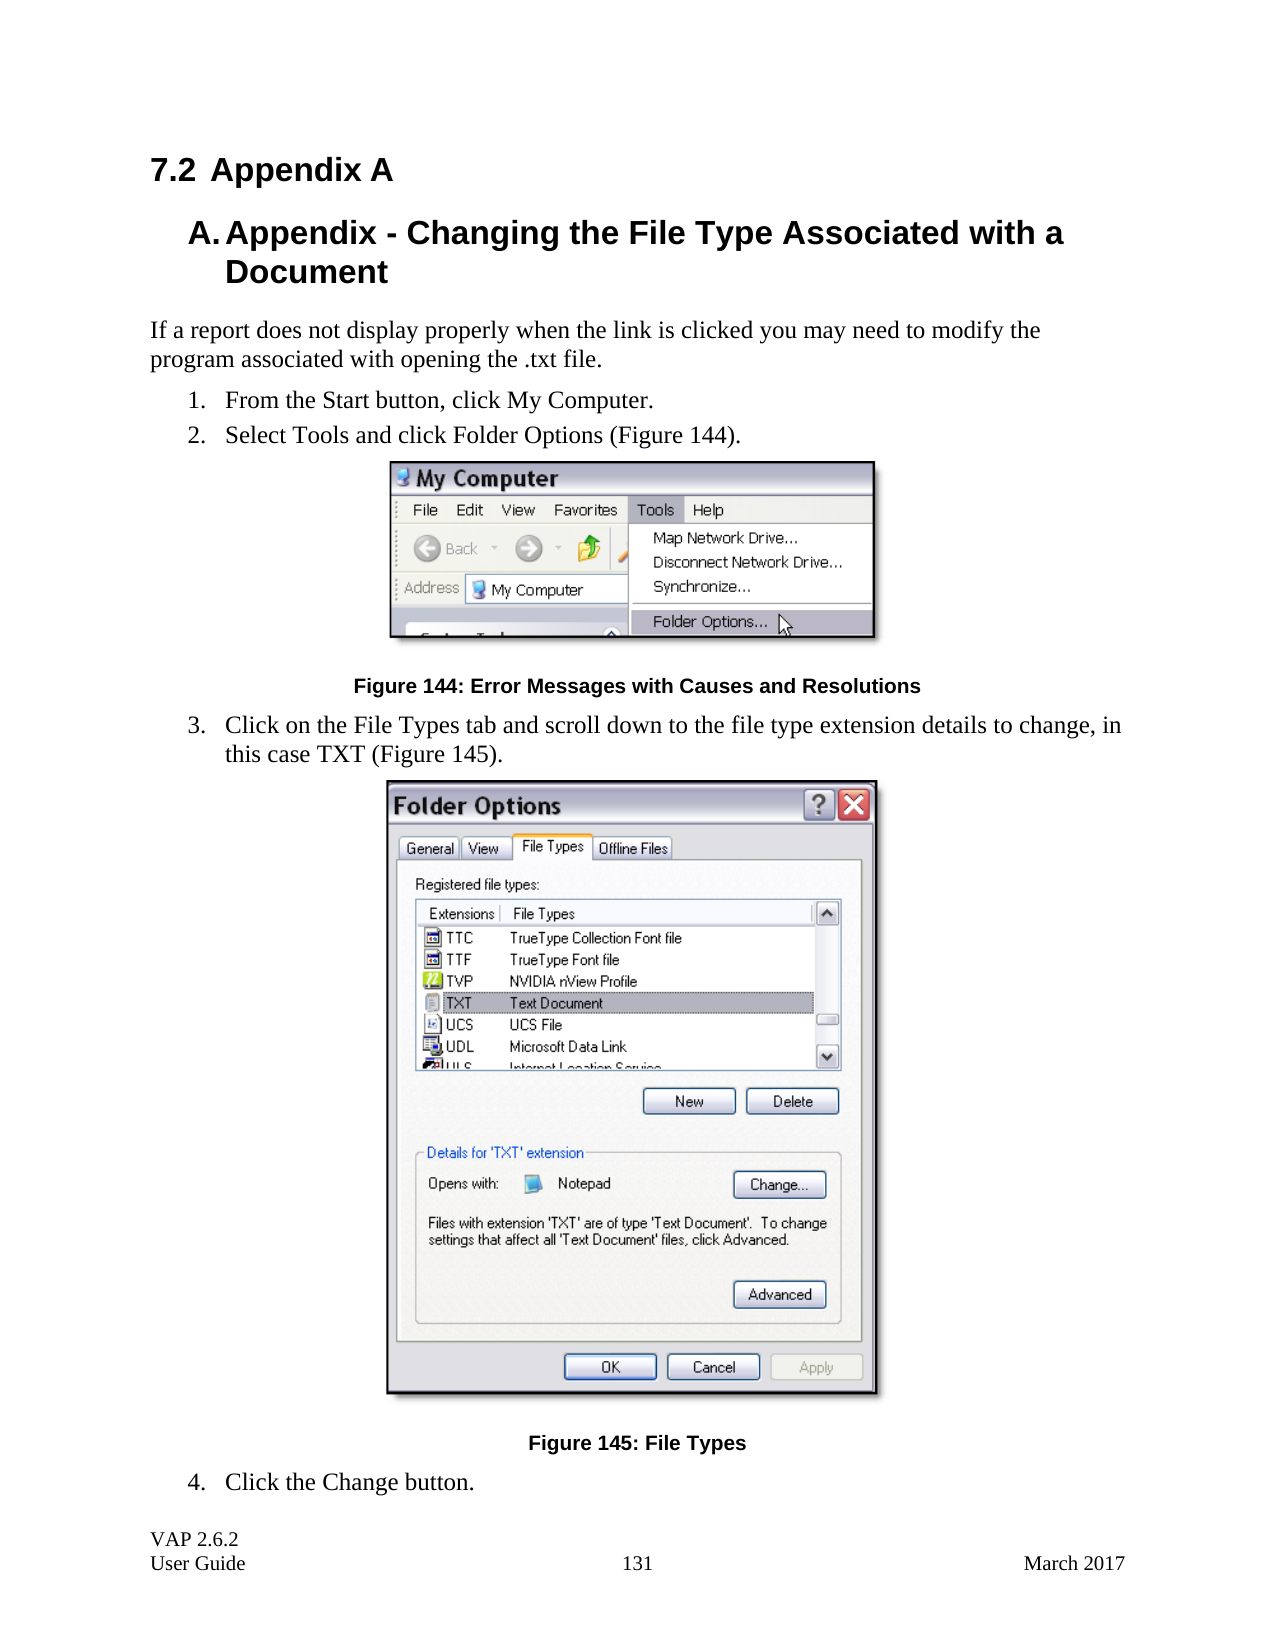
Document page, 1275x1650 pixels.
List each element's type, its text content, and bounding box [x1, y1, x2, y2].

text Appendix - Changing the File Type Associated with a Document [187, 213, 1125, 290]
text Select Tools and click Folder Options (Figure 144). [187, 420, 1125, 449]
text Figure 145: File Types [150, 1431, 1125, 1454]
text Figure 144: Error Messages with Causes and Resolutions [150, 674, 1125, 698]
picture [389, 461, 886, 649]
subtitle Appendix A [150, 150, 1125, 188]
picture [386, 780, 889, 1406]
list Click the Change button. [187, 1467, 1125, 1496]
text If a report does not display properly when the link is clicked you may need to modify the program associated with opening the .txt file. [150, 315, 1125, 373]
list Click on the File Types tab and scroll down to the file type extension details to change, in this case TXT (Figure 145). [187, 711, 1125, 768]
list From the Start button, click My Computer. [187, 385, 1125, 414]
